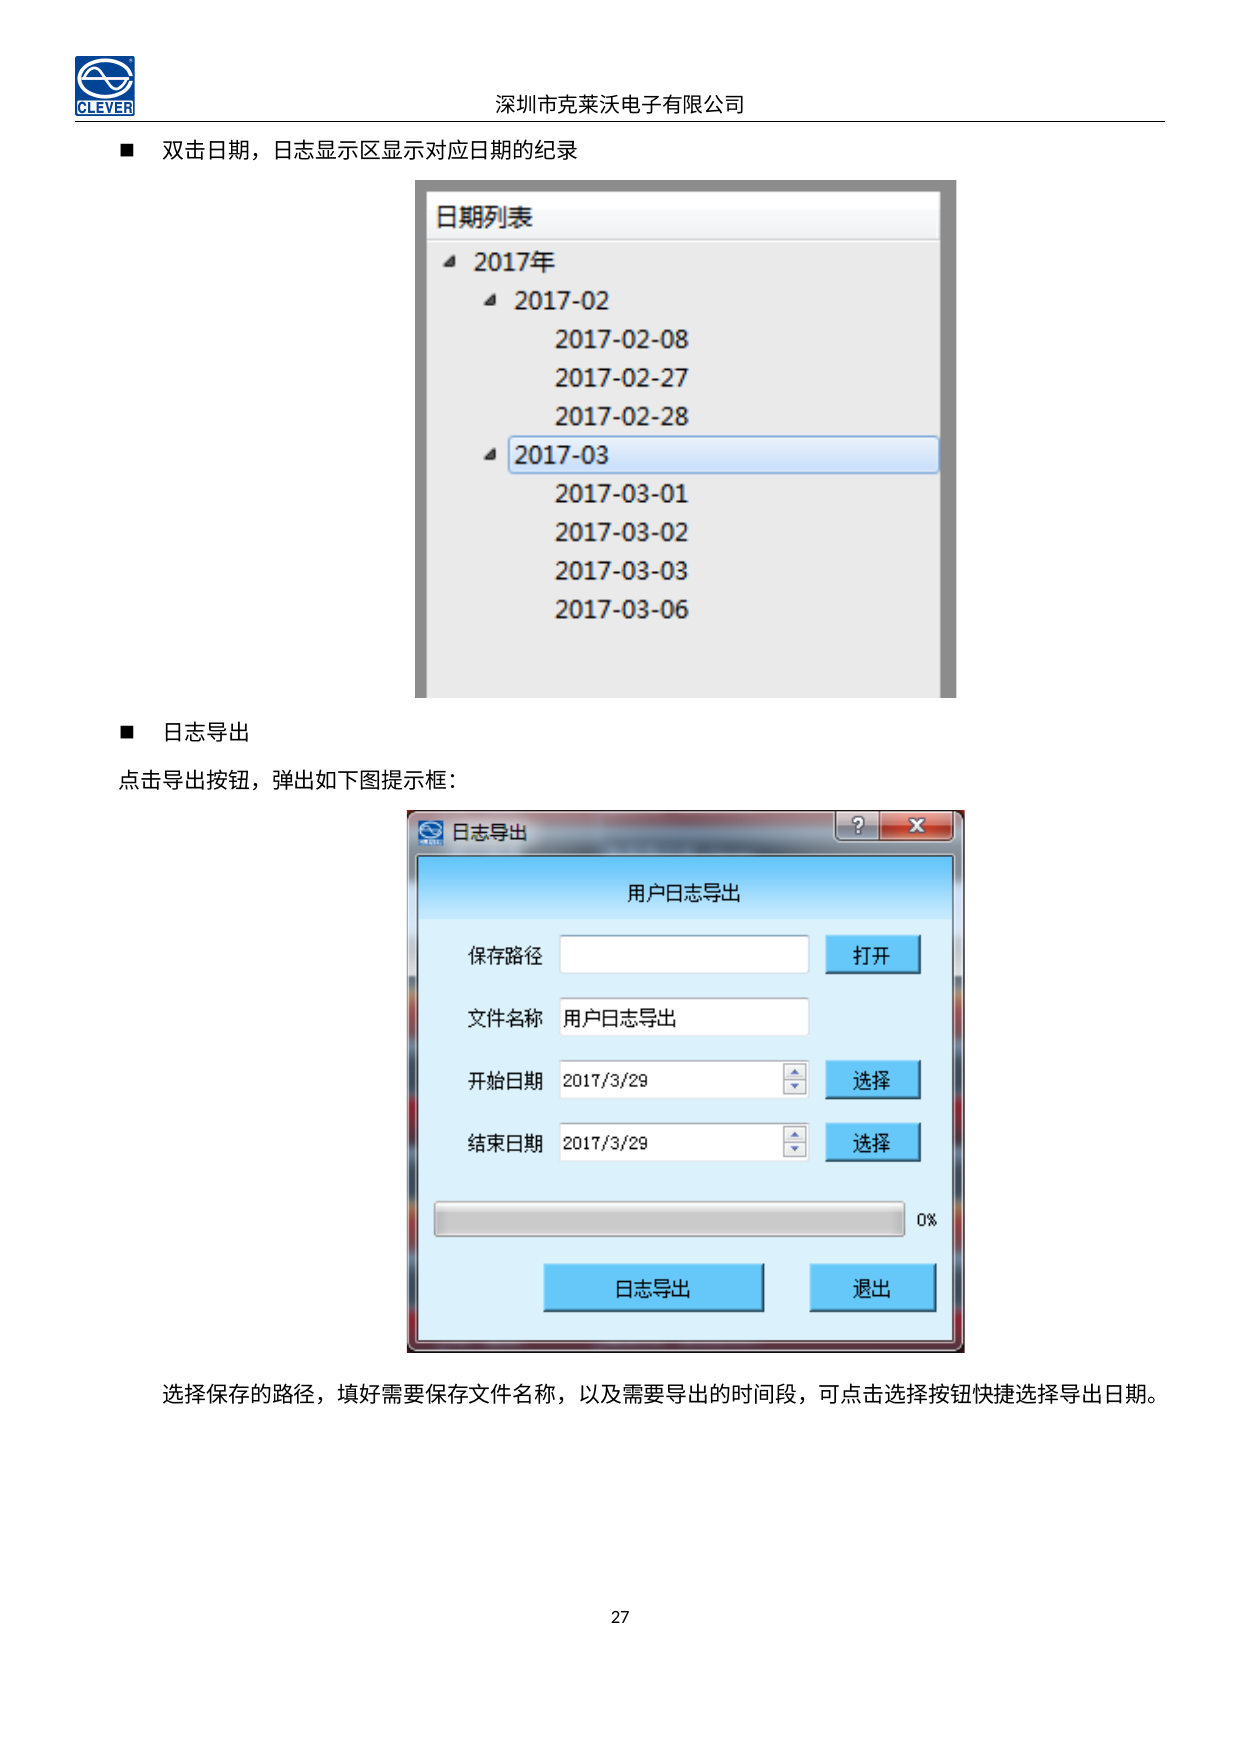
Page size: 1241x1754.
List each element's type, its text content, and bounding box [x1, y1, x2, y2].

picture [75, 56, 135, 116]
list 双击日期，日志显示区显示对应日期的纪录 [119, 132, 1165, 165]
list 点击导出按钮，弹出如下图提示框： [119, 762, 1165, 795]
list 日志导出 [119, 714, 1165, 747]
picture [415, 180, 957, 698]
picture [406, 810, 965, 1353]
text 选择保存的路径，填好需要保存文件名称，以及需要导出的时间段，可点击选择按钮快捷选择导出日期。 [119, 1377, 1165, 1409]
